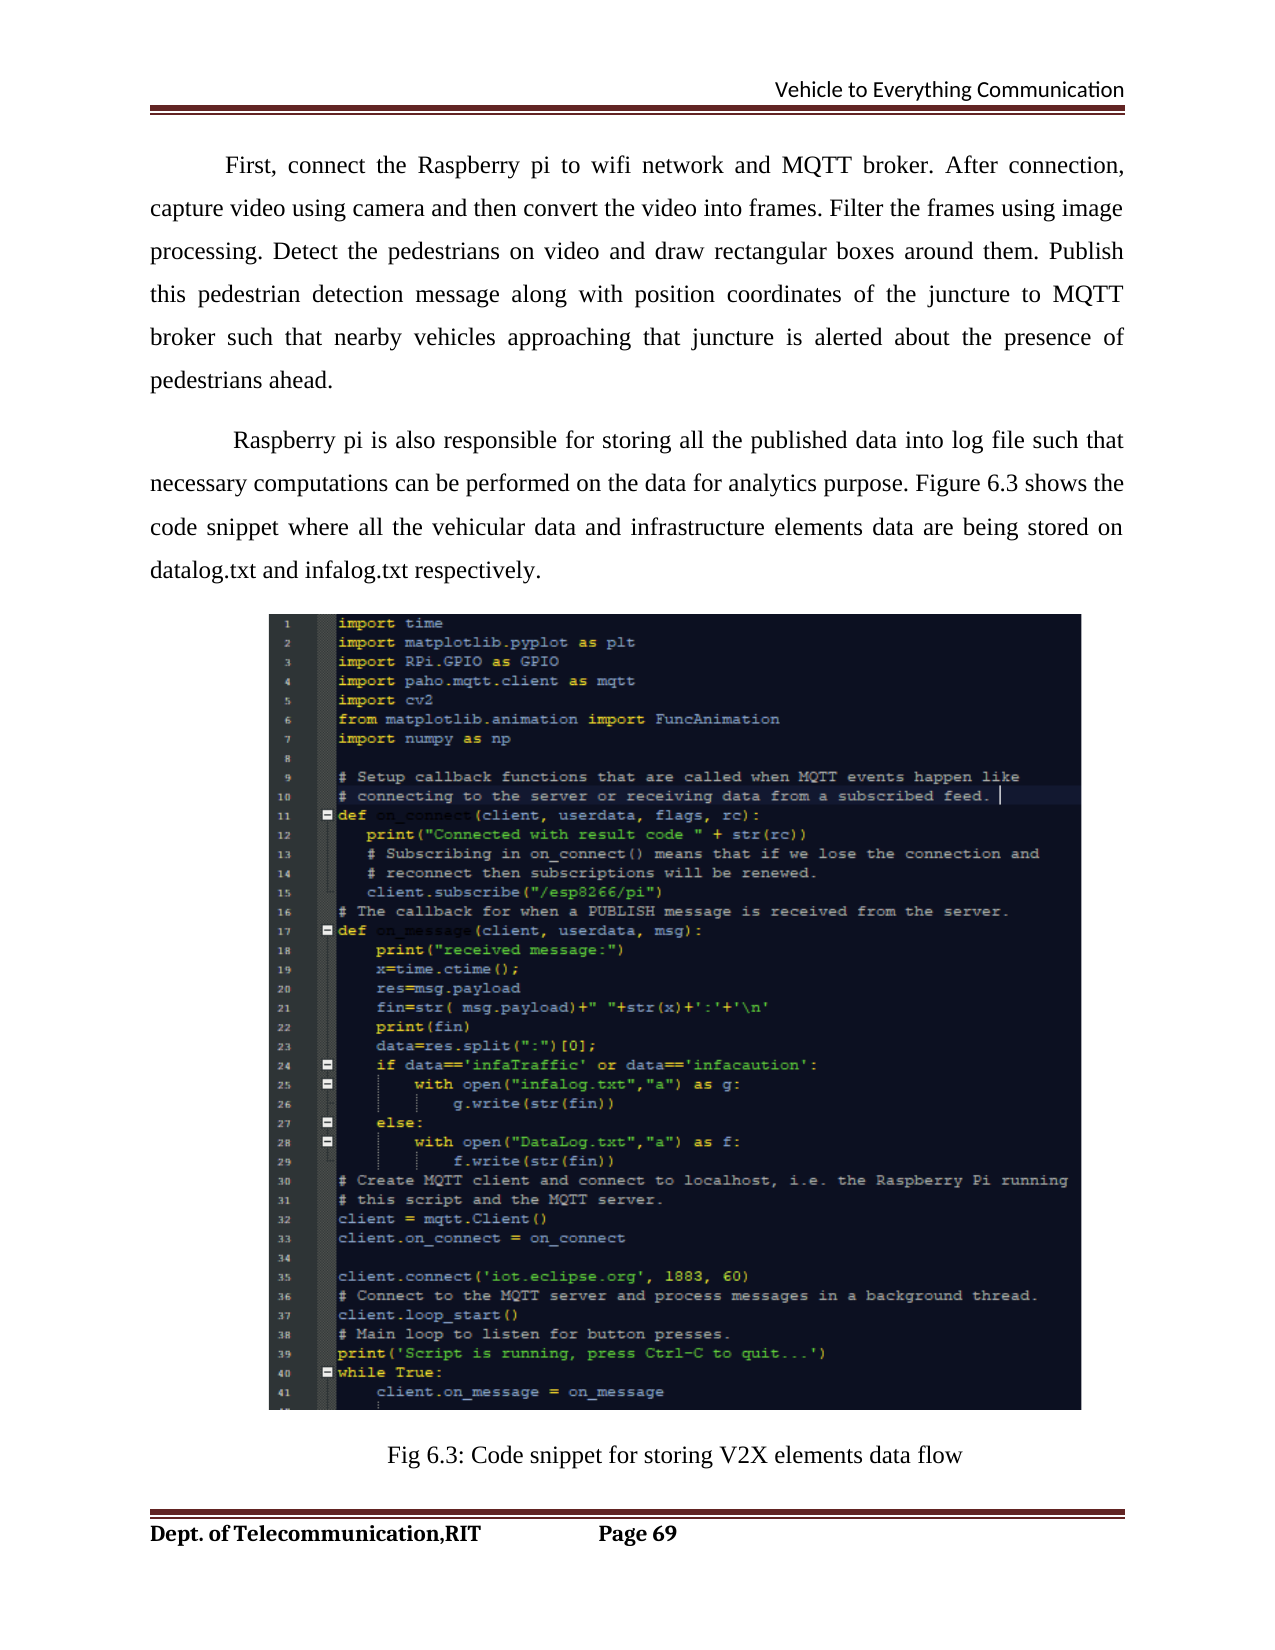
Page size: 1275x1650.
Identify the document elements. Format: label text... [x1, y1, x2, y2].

picture [268, 614, 1082, 1410]
text First, connect the Raspberry pi to wifi network and MQTT broker. After connection, capture video using camera and then convert the video into frames. Filter the frames using image processing. Detect the pedestrians on video and draw rectangular boxes around them. Publish this pedestrian detection message along with position coordinates of the juncture to MQTT broker such that nearby vehicles approaching that juncture is alerted about the presence of pedestrians ahead. [150, 150, 1125, 394]
text Fig 6.3: Code snippet for storing V2X elements data flow [150, 1440, 1125, 1469]
text Raspberry pi is also responsible for storing all the published data into log file such that necessary computations can be performed on the data for analytics purpose. Figure 6.3 shows the code snippet where all the vehicular data and infrastructure elements data are being stored on datalog.txt and infalog.txt respectively. [150, 425, 1125, 583]
